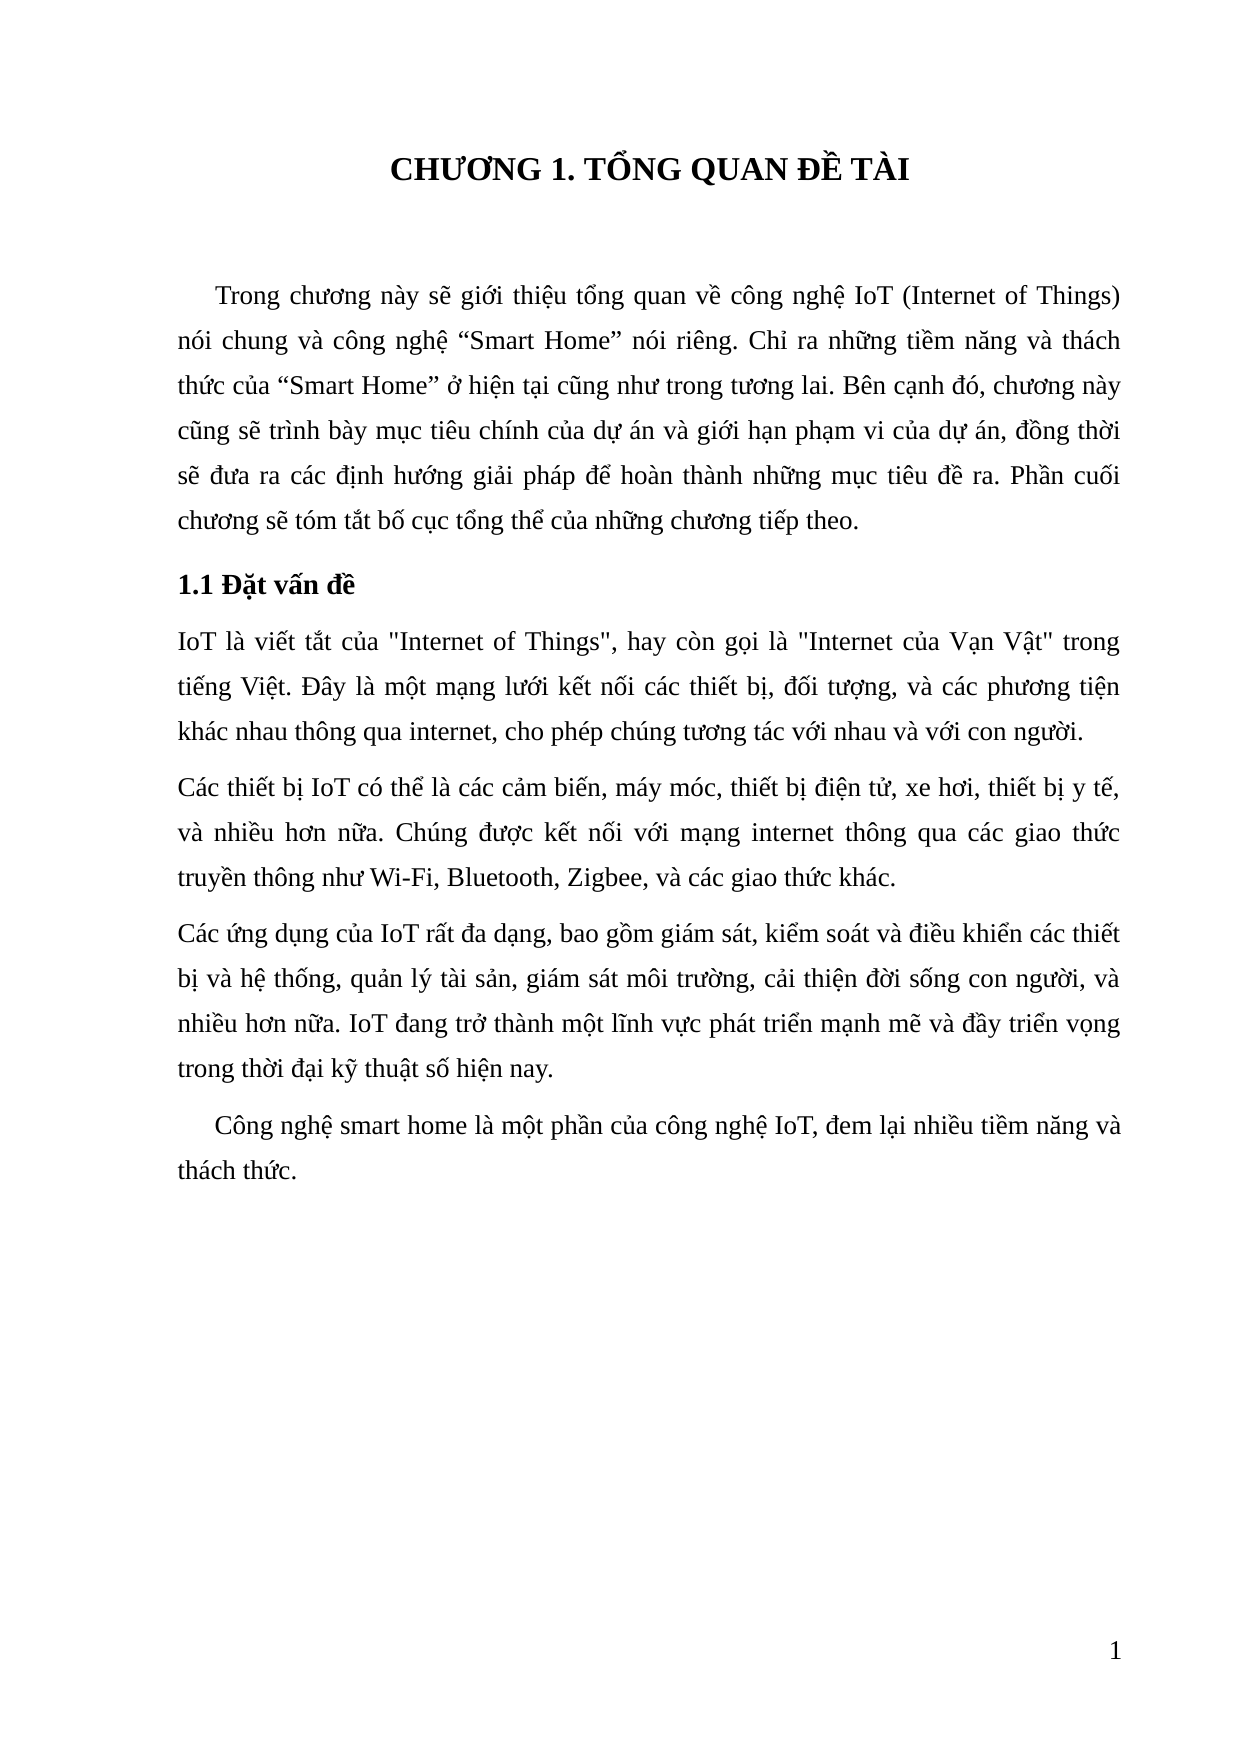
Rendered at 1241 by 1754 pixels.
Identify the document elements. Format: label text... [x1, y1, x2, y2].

text Các ứng dụng của IoT rất đa dạng, bao gồm giám sát, kiểm soát và điều khiển các thiết bị và hệ thống, quản lý tài sản, giám sát môi trường, cải thiện đời sống con người, và nhiều hơn nữa. IoT đang trở thành một lĩnh vực phát triển mạnh mẽ và đầy triển vọng trong thời đại kỹ thuật số hiện nay. [177, 914, 1122, 1087]
subtitle TỔNG QUAN ĐỀ TÀI [177, 131, 1122, 206]
text IoT là viết tắt của "Internet of Things", hay còn gọi là "Internet của Vạn Vật" trong tiếng Việt. Đây là một mạng lưới kết nối các thiết bị, đối tượng, và các phương tiện khác nhau thông qua internet, cho phép chúng tương tác với nhau và với con người. [177, 622, 1122, 750]
text Công nghệ smart home là một phần của công nghệ IoT, đem lại nhiều tiềm năng và thách thức. [177, 1106, 1122, 1188]
subtitle Đặt vấn đề [177, 566, 1122, 603]
text Các thiết bị IoT có thể là các cảm biến, máy móc, thiết bị điện tử, xe hơi, thiết bị y tế, và nhiều hơn nữa. Chúng được kết nối với mạng internet thông qua các giao thức truyền thông như Wi-Fi, Bluetooth, Zigbee, và các giao thức khác. [177, 768, 1122, 896]
text Trong chương này sẽ giới thiệu tổng quan về công nghệ IoT (Internet of Things) nói chung và công nghệ “Smart Home” nói riêng. Chỉ ra những tiềm năng và thách thức của “Smart Home” ở hiện tại cũng như trong tương lai. Bên cạnh đó, chương này cũng sẽ trình bày mục tiêu chính của dự án và giới hạn phạm vi của dự án, đồng thời sẽ đưa ra các định hướng giải pháp để hoàn thành những mục tiêu đề ra. Phần cuối chương sẽ tóm tắt bố cục tổng thể của những chương tiếp theo. [177, 276, 1122, 538]
